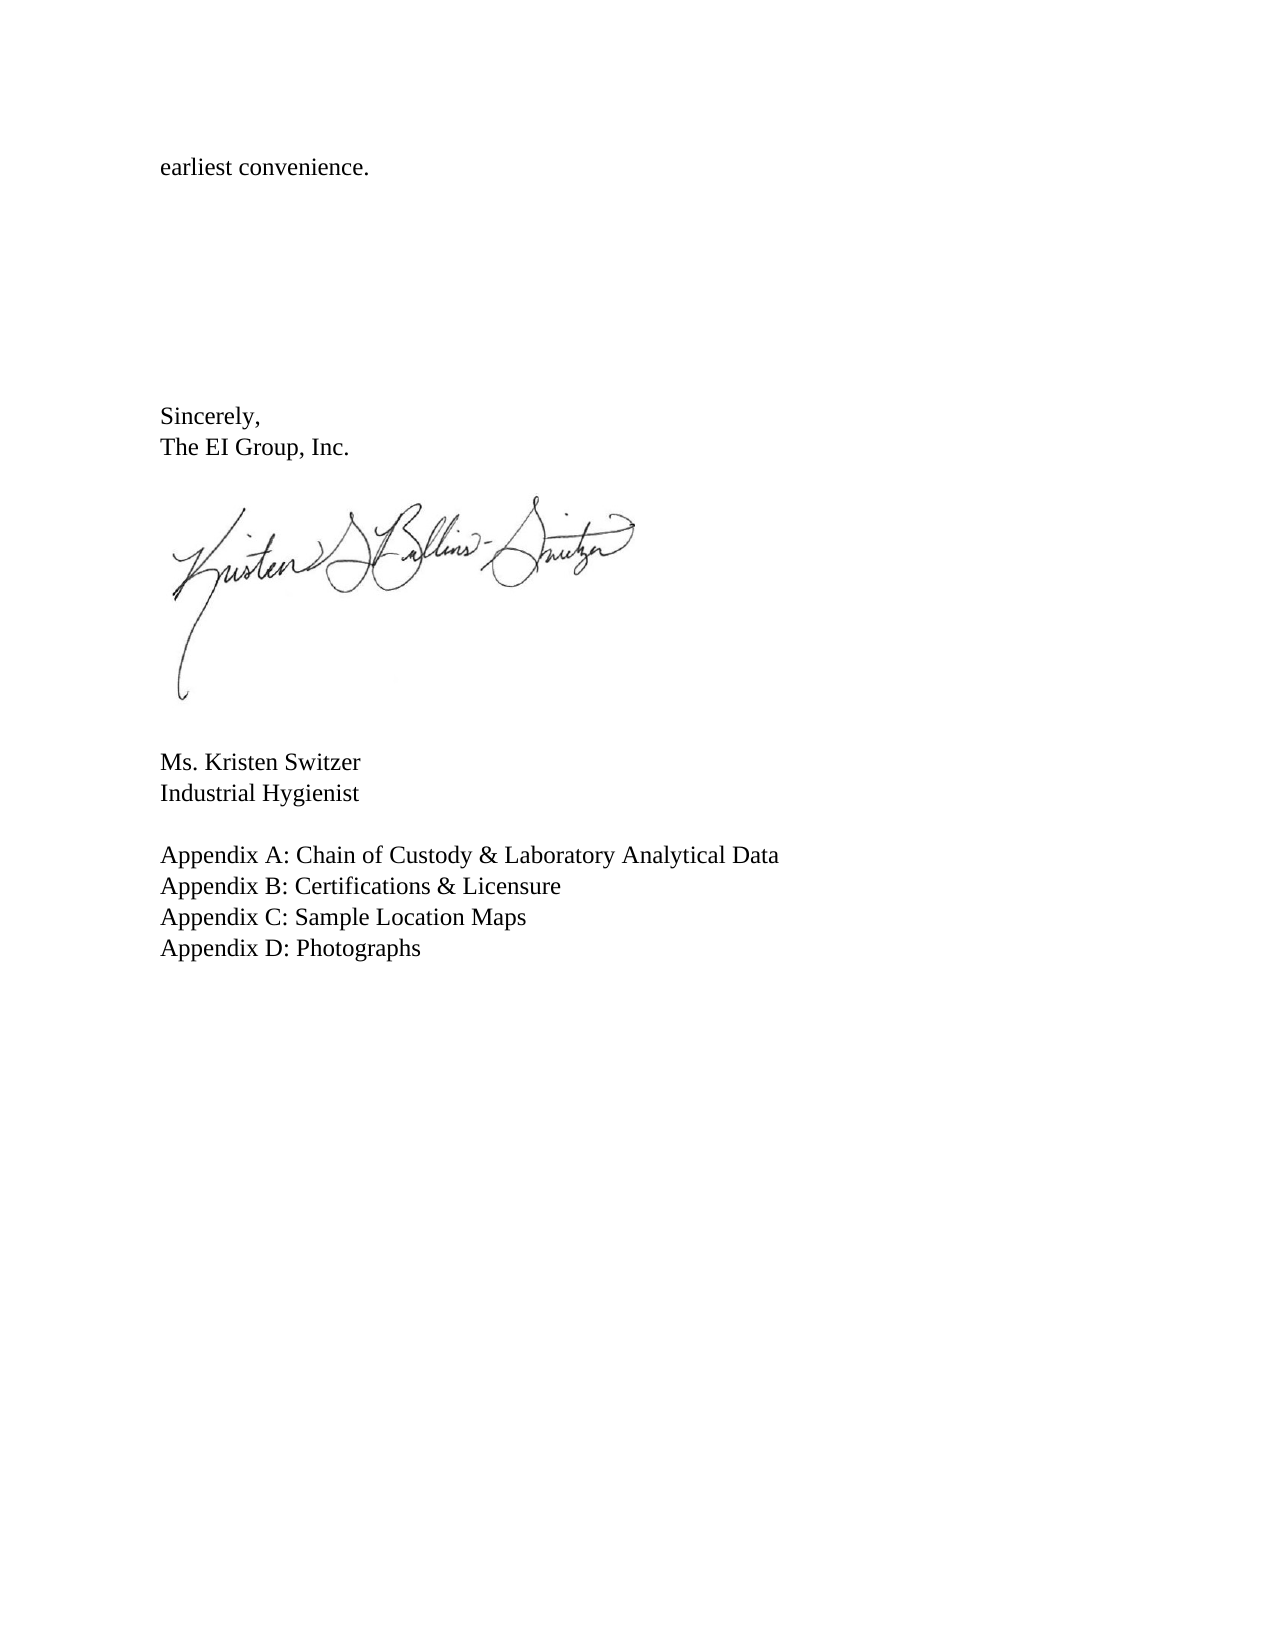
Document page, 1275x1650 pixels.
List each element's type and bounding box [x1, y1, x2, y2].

table_header [150, 150, 1125, 967]
picture [166, 493, 635, 708]
